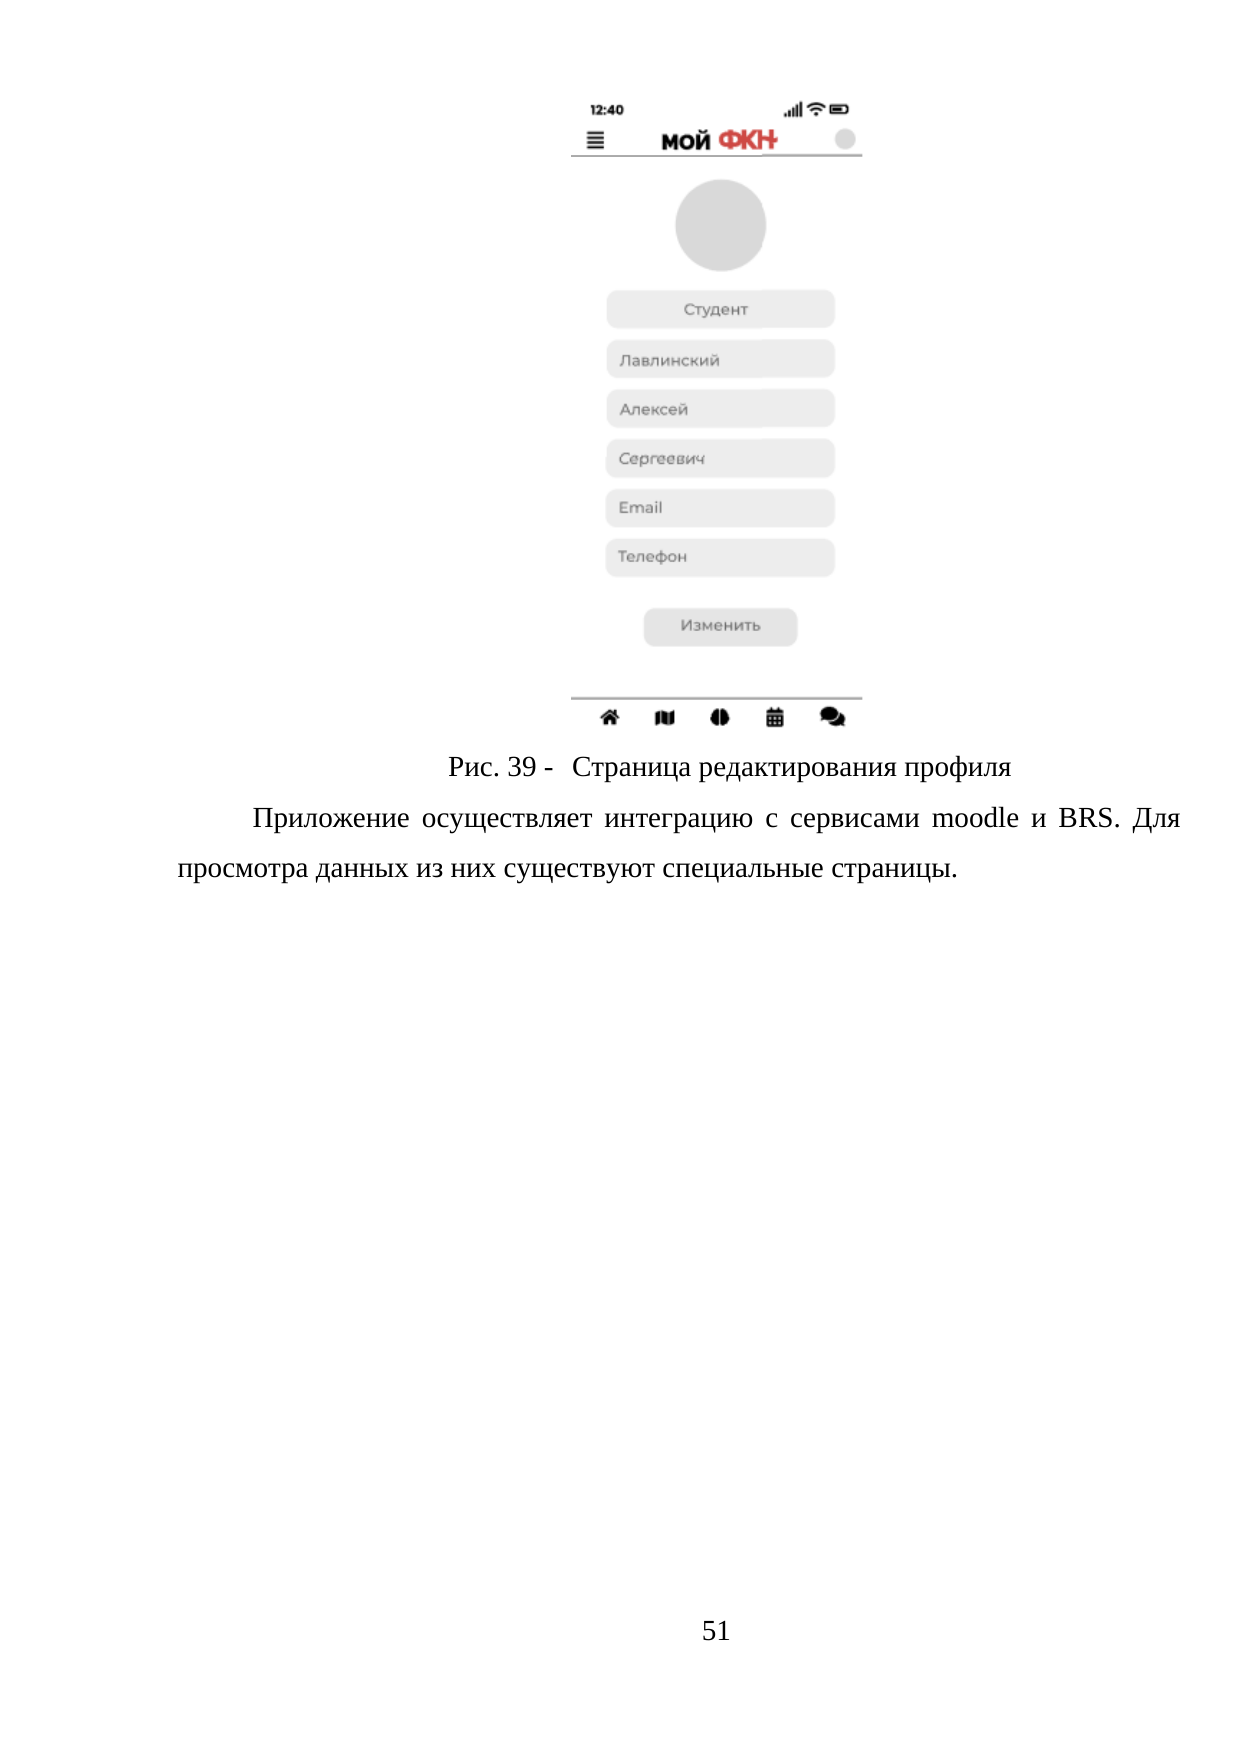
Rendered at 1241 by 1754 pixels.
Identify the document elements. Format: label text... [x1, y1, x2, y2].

picture [571, 88, 863, 733]
text Приложение осуществляет интеграцию с сервисами moodle и BRS. Для просмотра данных из них существуют специальные страницы. [177, 800, 1181, 884]
list Страница редактирования профиля [177, 749, 1181, 783]
